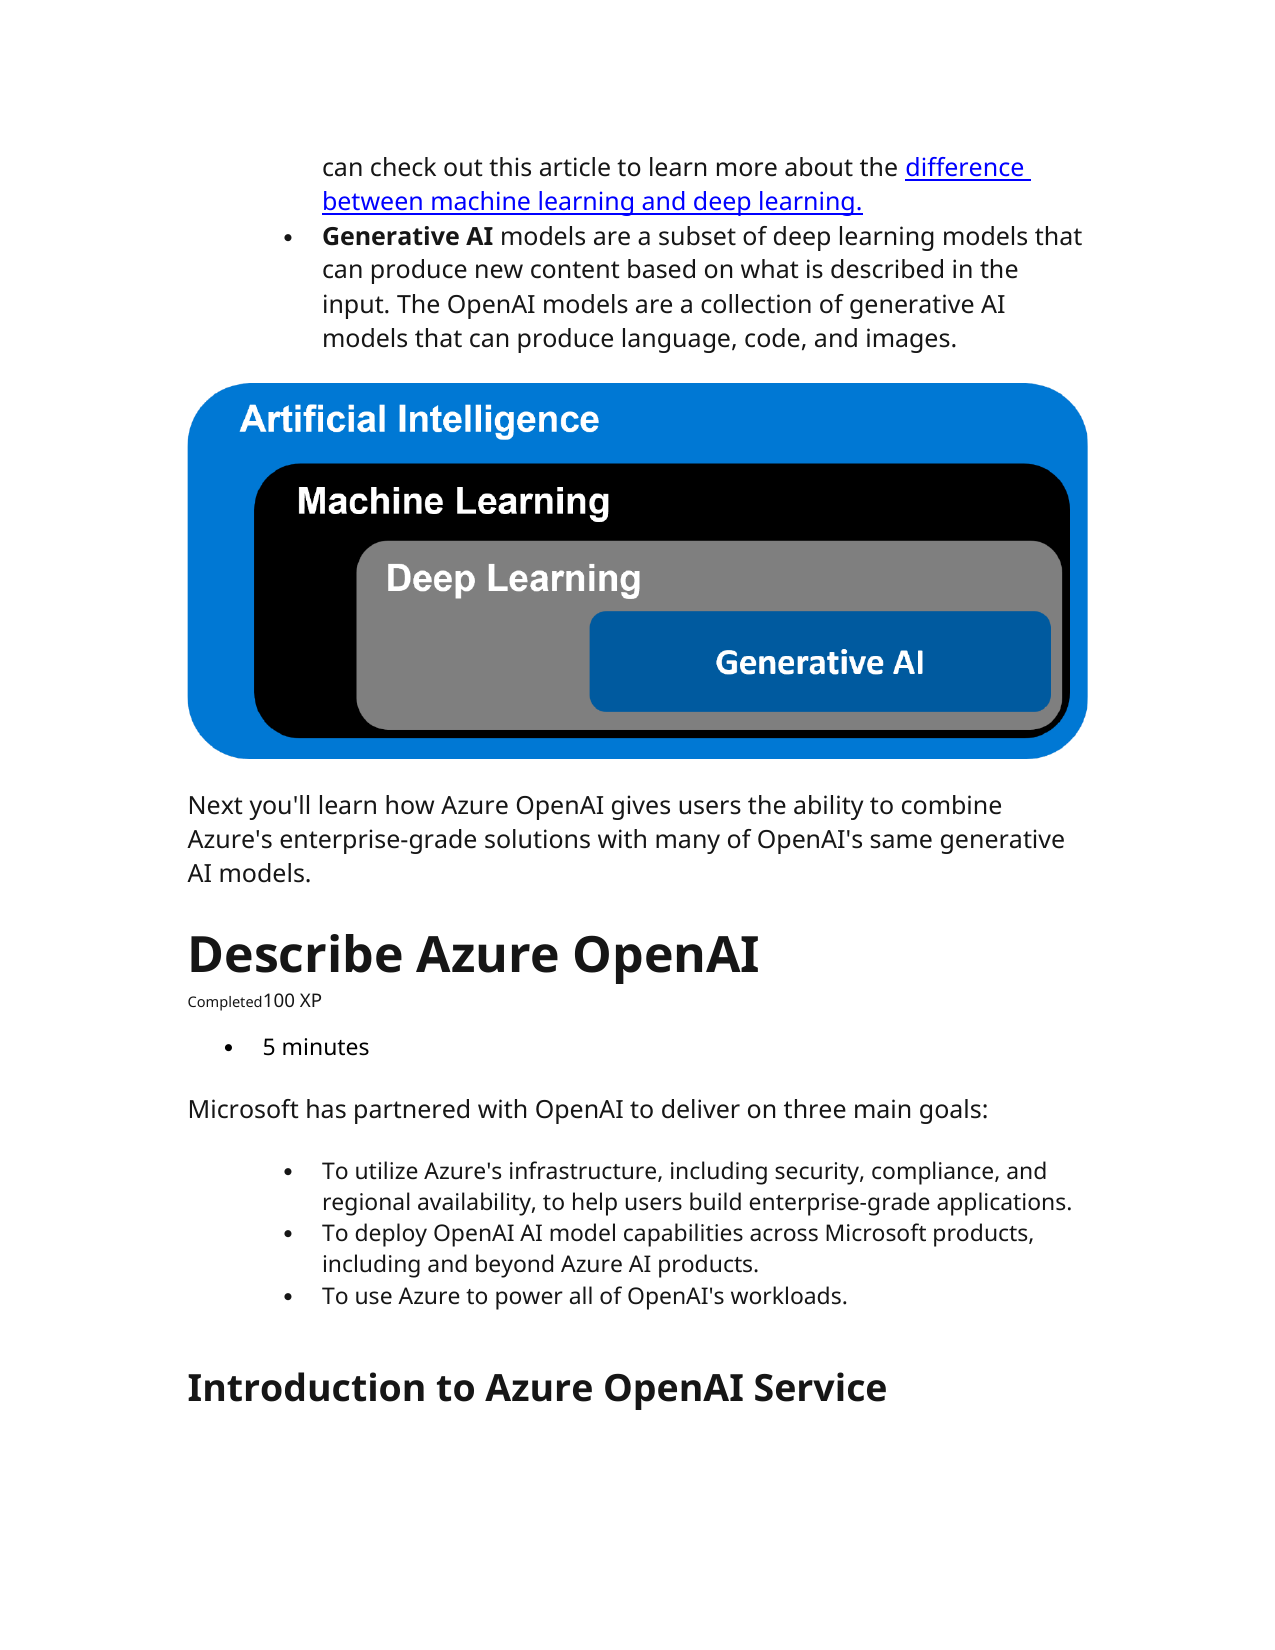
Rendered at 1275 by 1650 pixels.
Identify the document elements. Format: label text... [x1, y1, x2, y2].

list Generative AI models are a subset of deep learning models that can produce new content based on what is described in the input. The OpenAI models are a collection of generative AI models that can produce language, code, and images. [284, 218, 1087, 354]
list 5 minutes [225, 1031, 1087, 1062]
text Completed100 XP [187, 987, 1087, 1012]
list To deploy OpenAI AI model capabilities across Microsoft products, including and beyond Azure AI products. [284, 1217, 1087, 1280]
subtitle Introduction to Azure OpenAI Service [187, 1361, 1087, 1412]
list To use Azure to power all of OpenAI's workloads. [284, 1280, 1087, 1311]
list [284, 150, 1087, 218]
subtitle Describe Azure OpenAI [187, 919, 1087, 987]
text Microsoft has partnered with OpenAI to deliver on three main goals: [187, 1091, 1087, 1126]
text Next you'll learn how Azure OpenAI gives users the ability to combine Azure's enterprise-grade solutions with many of OpenAI's same generative AI models. [187, 787, 1087, 889]
picture [187, 383, 1088, 759]
list To utilize Azure's infrastructure, including security, compliance, and regional availability, to help users build enterprise-grade applications. [284, 1155, 1087, 1217]
